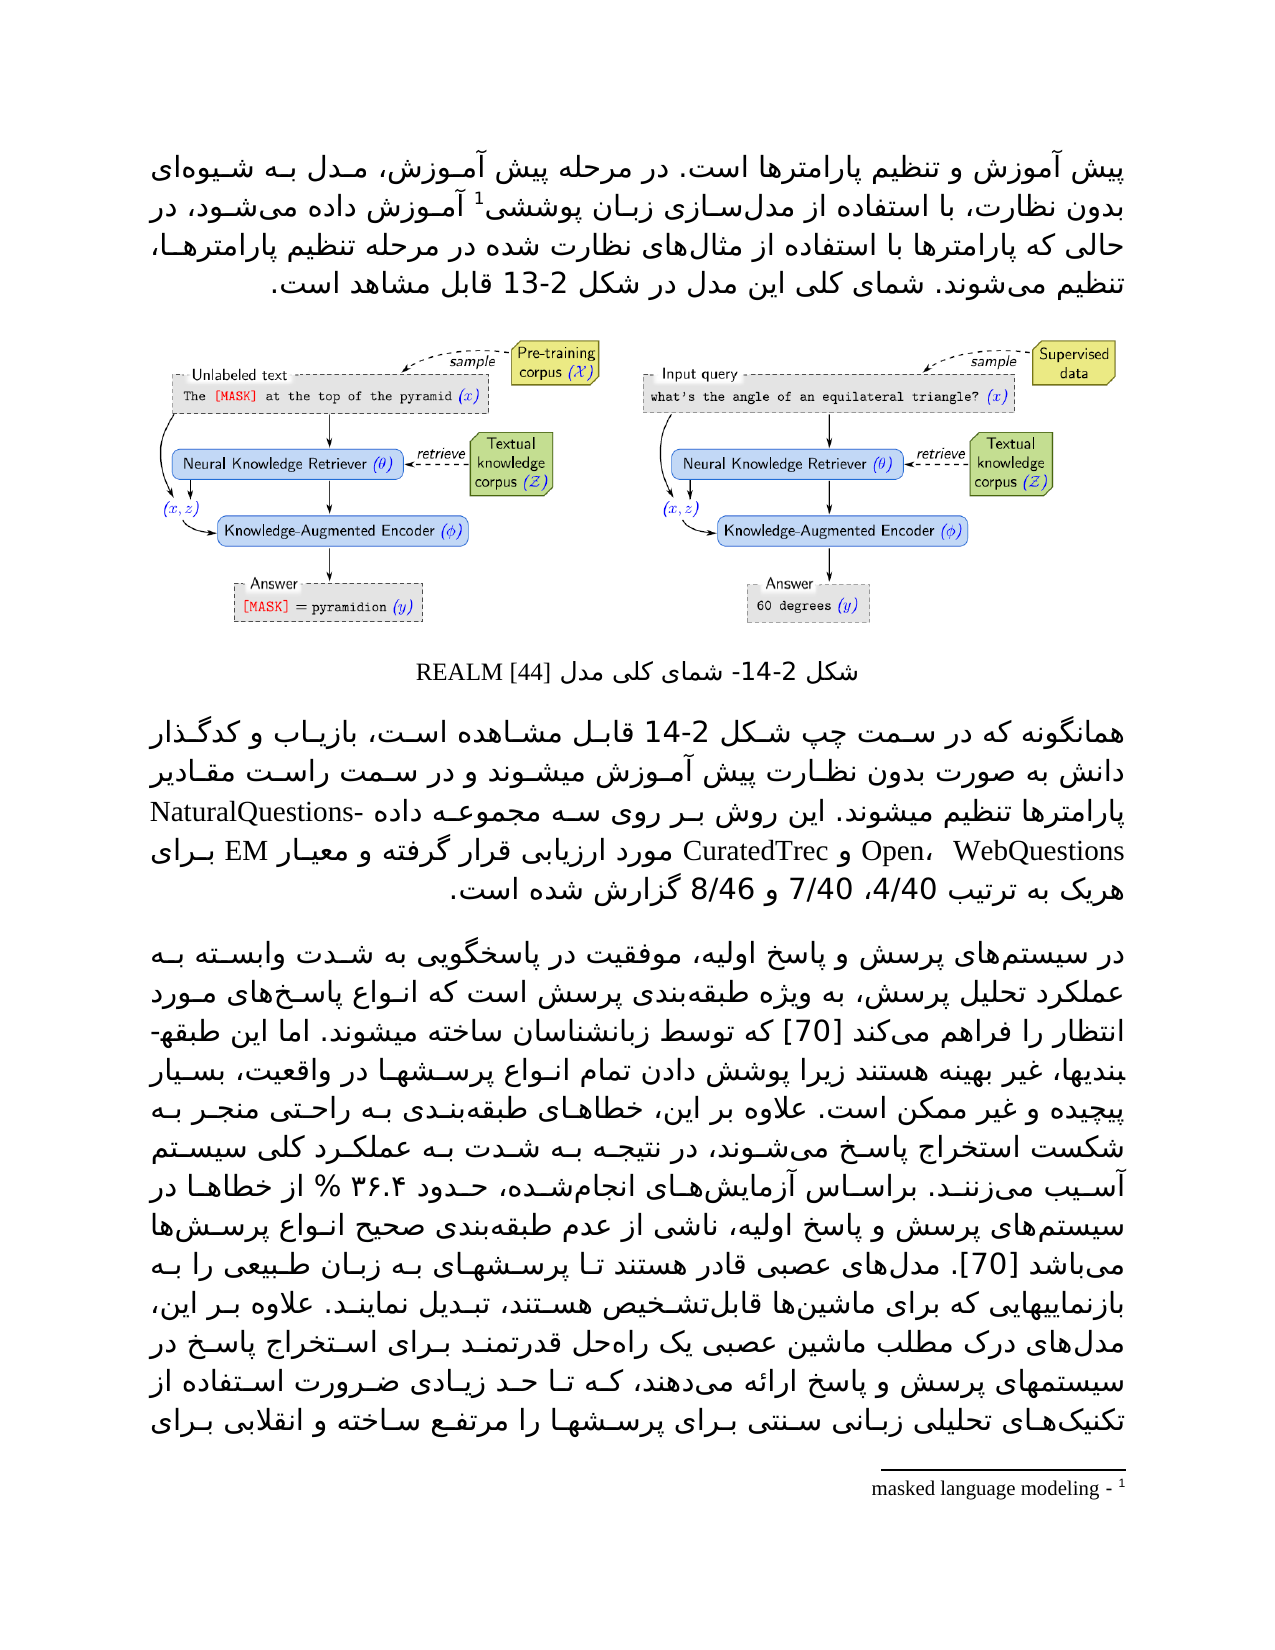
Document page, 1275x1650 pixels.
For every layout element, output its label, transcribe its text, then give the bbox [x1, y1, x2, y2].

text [150, 150, 1125, 301]
picture [152, 330, 1125, 628]
text همانگونه که در سمت چپ شکل 2-14 قابل مشاهده است، بازیاب و کدگذار دانش به صورت بدون نظارت پیش آموزش میشوند و در سمت راست مقادیر پارامترها تنظیم میشوند. این روش بر روی سه مجموعه داده NaturalQuestions-Open، WebQuestions و CuratedTrec مورد ارزیابی قرار گرفته و معیار EM برای هریک به ترتیب 4/40، 7/40 و 8/46 گزارش شده است. [150, 716, 1125, 906]
text شکل 2-14- شمای کلی مدل REALM [44] [150, 657, 1125, 686]
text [150, 936, 1125, 1437]
